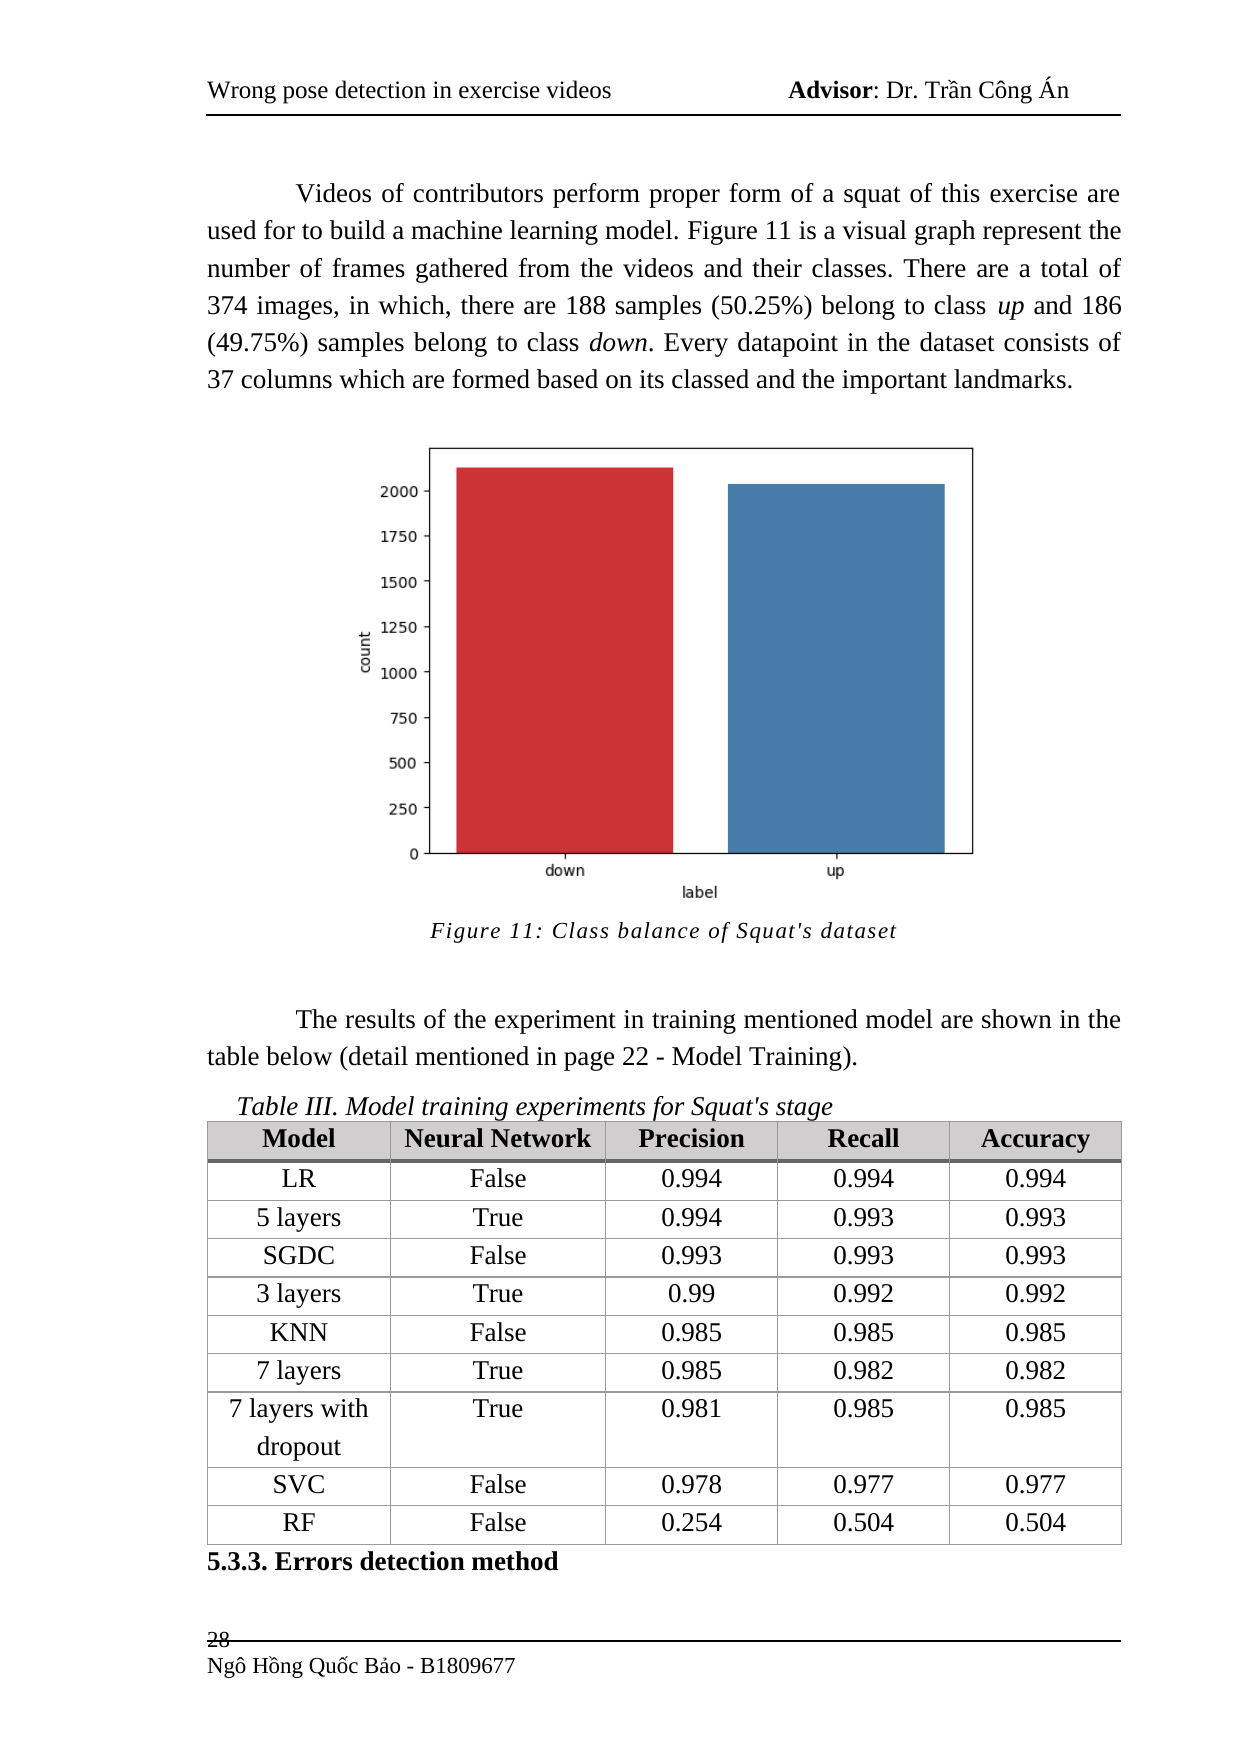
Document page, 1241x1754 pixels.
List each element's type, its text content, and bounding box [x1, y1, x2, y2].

table_cell 0.977 [950, 1468, 1121, 1505]
table_cell True [391, 1393, 605, 1467]
table_cell 0.993 [606, 1239, 777, 1276]
table_cell True [391, 1354, 605, 1391]
table_cell 5 layers [208, 1201, 390, 1238]
table_cell 0.99 [606, 1278, 777, 1315]
table_cell 0.994 [950, 1163, 1121, 1200]
table_cell KNN [208, 1316, 390, 1353]
table_cell LR [208, 1163, 390, 1200]
table_cell 0.982 [778, 1354, 949, 1391]
table_cell 0.985 [950, 1393, 1121, 1467]
table_header Accuracy [950, 1122, 1121, 1159]
table_cell 7 layers [208, 1354, 390, 1391]
table_cell 0.993 [950, 1201, 1121, 1238]
table_cell 0.985 [606, 1316, 777, 1353]
table_header Model [208, 1122, 390, 1159]
table_cell 0.985 [778, 1316, 949, 1353]
table_header Recall [778, 1122, 949, 1159]
table_cell 0.254 [606, 1506, 777, 1544]
table_cell SGDC [208, 1239, 390, 1276]
table_cell 0.504 [950, 1506, 1121, 1544]
table_cell 7 layers with dropout [208, 1393, 390, 1467]
table_cell 0.993 [778, 1239, 949, 1276]
table_cell 0.992 [950, 1278, 1121, 1315]
table_cell True [391, 1278, 605, 1315]
table_cell 0.985 [778, 1393, 949, 1467]
table_cell True [391, 1201, 605, 1238]
table_cell 0.985 [606, 1354, 777, 1391]
table_cell 0.994 [606, 1163, 777, 1200]
table_cell False [391, 1506, 605, 1544]
table_cell False [391, 1468, 605, 1505]
table_cell 0.993 [950, 1239, 1121, 1276]
table_cell False [391, 1239, 605, 1276]
table_cell SVC [208, 1468, 390, 1505]
table_cell 0.504 [778, 1506, 949, 1544]
text Videos of contributors perform proper form of a squat of this exercise are used for to build a machine learning model. Figure 11 is a visual graph represent the number of frames gathered from the videos and their classes. There are a total of 374 images, in which, there are 188 samples (50.25%) belong to class up and 186 (49.75%) samples belong to class down. Every datapoint in the dataset consists of 37 columns which are formed based on its classed and the important landmarks. [207, 177, 1122, 395]
table_cell 0.977 [778, 1468, 949, 1505]
table_cell 3 layers [208, 1278, 390, 1315]
table_cell 0.985 [950, 1316, 1121, 1353]
table_cell 0.992 [778, 1278, 949, 1315]
table_cell 0.994 [606, 1201, 777, 1238]
table_cell 0.994 [778, 1163, 949, 1200]
text 5.3.3. Errors detection method [207, 1545, 1122, 1576]
table_cell False [391, 1316, 605, 1353]
picture [347, 438, 982, 911]
table_cell False [391, 1163, 605, 1200]
table_header Precision [606, 1122, 777, 1159]
table_header Neural Network [391, 1122, 605, 1159]
table_cell 0.981 [606, 1393, 777, 1467]
table_cell 0.982 [950, 1354, 1121, 1391]
table_cell RF [208, 1506, 390, 1544]
table_cell 0.993 [778, 1201, 949, 1238]
table_cell 0.978 [606, 1468, 777, 1505]
text The results of the experiment in training mentioned model are shown in the table below (detail mentioned in page 22 - Model Training). [207, 1003, 1122, 1071]
